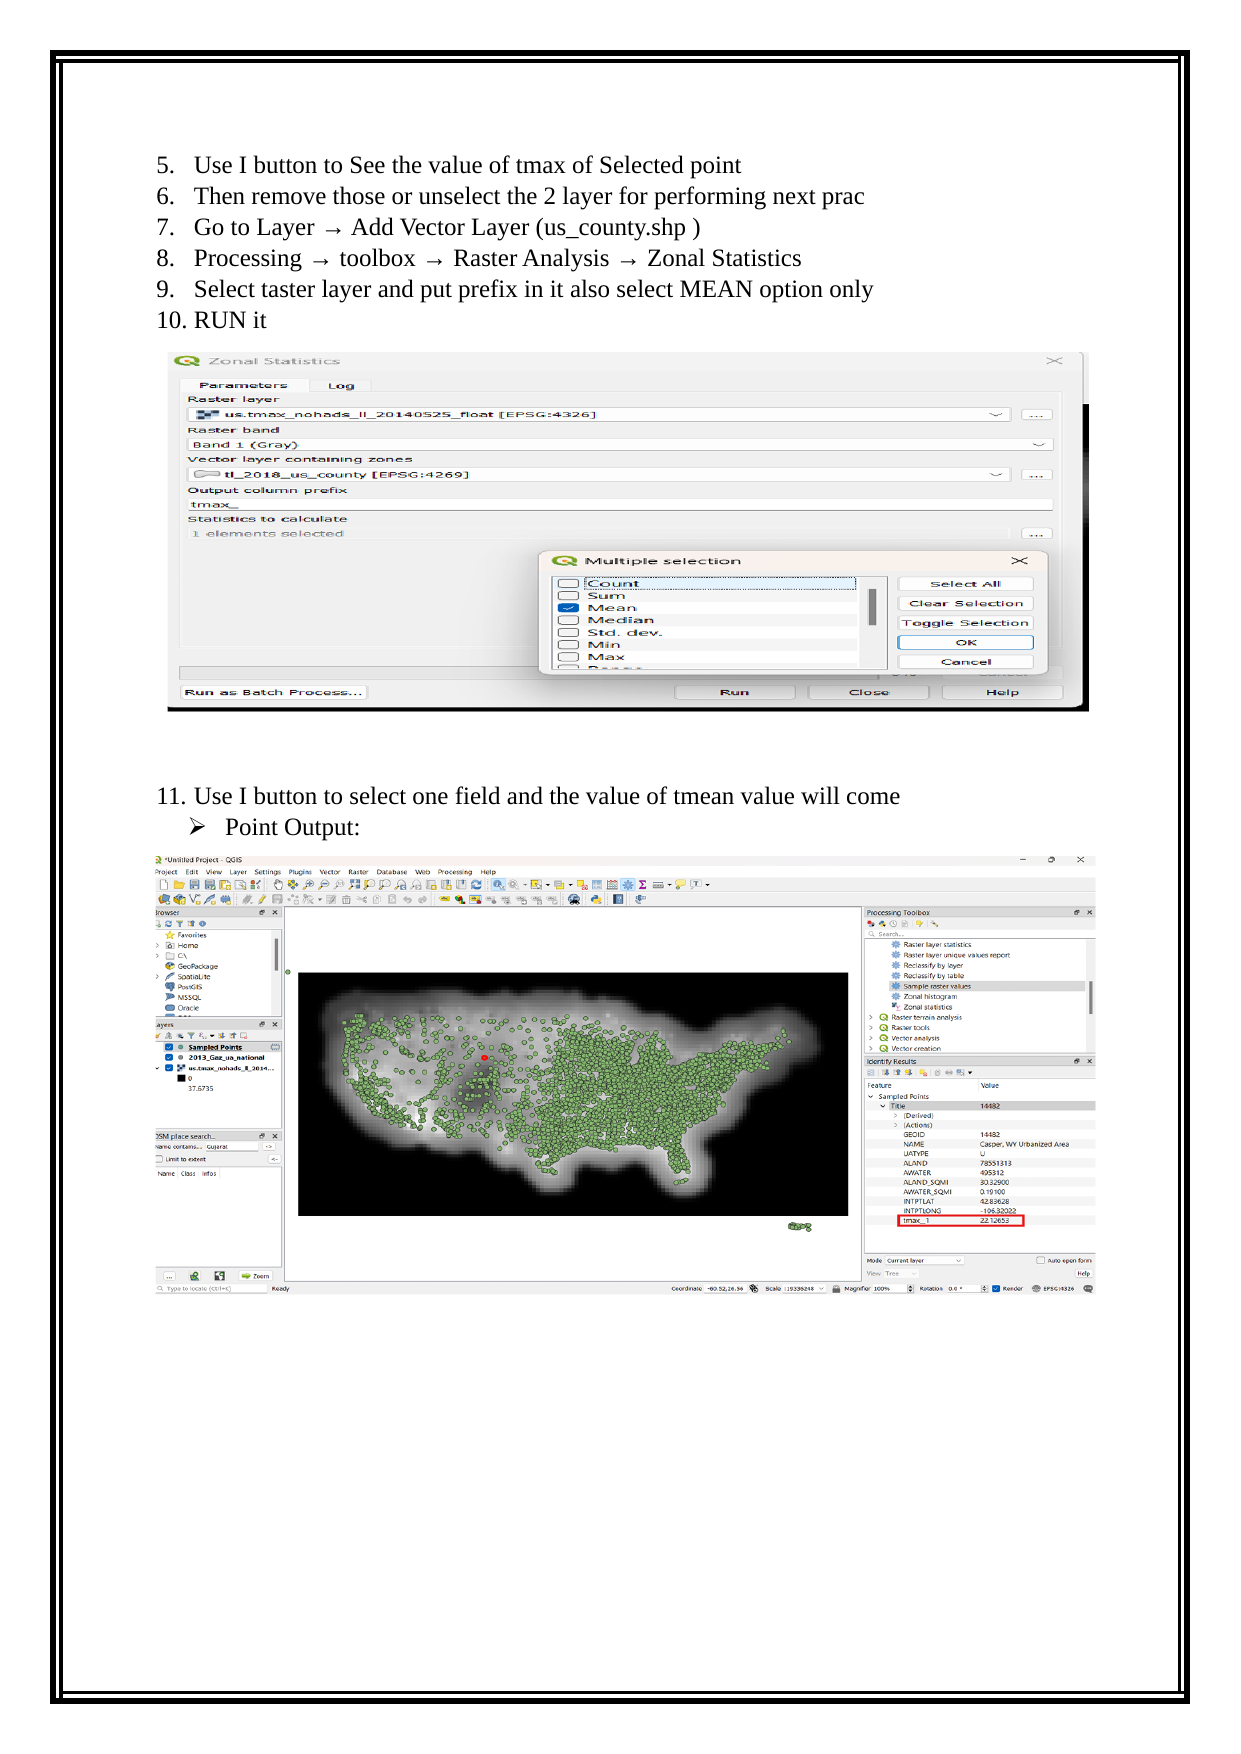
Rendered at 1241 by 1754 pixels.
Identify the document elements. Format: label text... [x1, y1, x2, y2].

list Point Output: [187, 812, 1090, 841]
list Use I button to See the value of tmax of Selected point [156, 150, 1090, 179]
list Then remove those or unselect the 2 layer for performing next prac [156, 181, 1090, 210]
list Go to Layer → Add Vector Layer (us_county.shp ) [156, 212, 1090, 241]
list RUN it [156, 305, 1090, 334]
list Use I button to select one field and the value of tmean value will come [156, 781, 1090, 810]
list Processing → toolbox → Raster Analysis → Zonal Statistics [156, 243, 1090, 272]
picture [167, 352, 1091, 714]
list Select taster layer and put prefix in it also select MEAN option only [156, 274, 1090, 303]
picture [155, 856, 1096, 1297]
